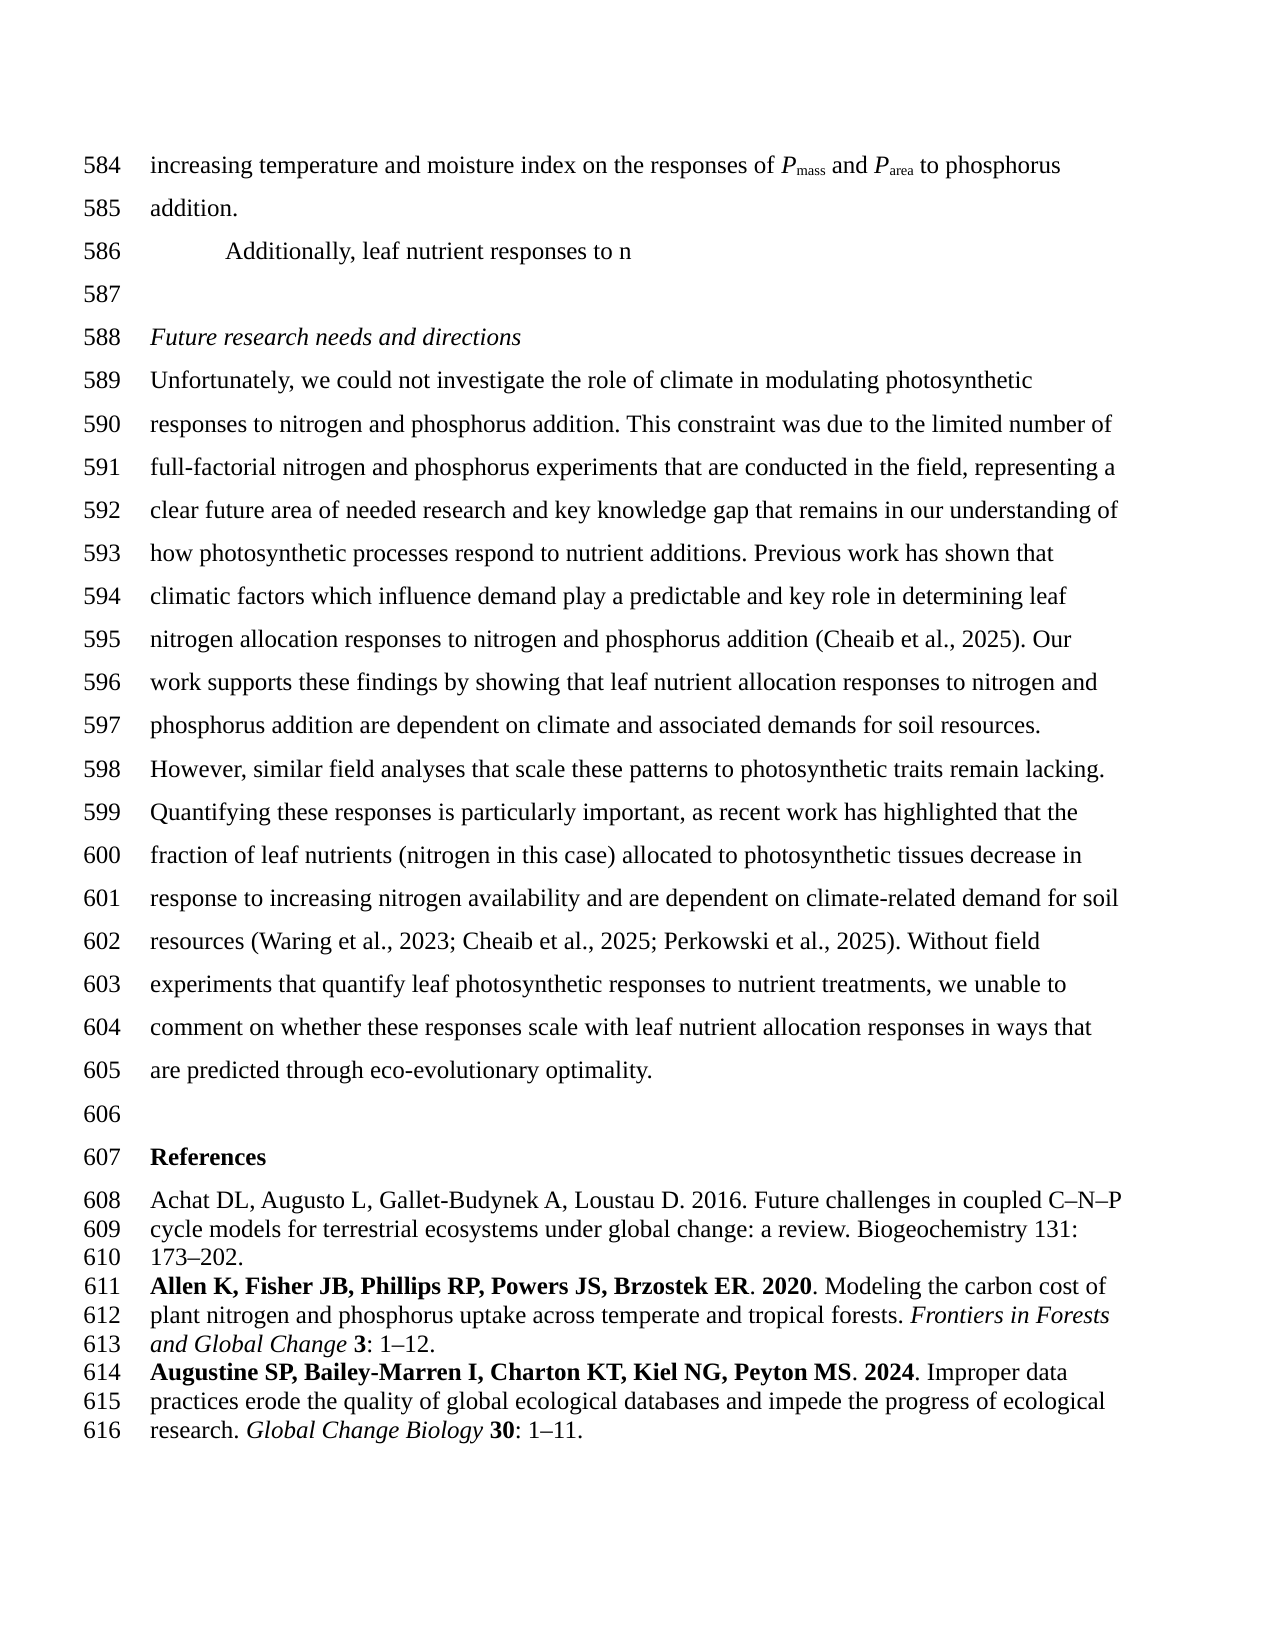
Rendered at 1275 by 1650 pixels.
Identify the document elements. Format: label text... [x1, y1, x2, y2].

text Future research needs and directions [150, 322, 1125, 351]
text References [150, 1142, 1125, 1171]
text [150, 150, 1125, 222]
text Unfortunately, we could not investigate the role of climate in modulating photosynthetic responses to nitrogen and phosphorus addition. This constraint was due to the limited number of full-factorial nitrogen and phosphorus experiments that are conducted in the field, representing a clear future area of needed research and key knowledge gap that remains in our understanding of how photosynthetic processes respond to nutrient additions. Previous work has shown that climatic factors which influence demand play a predictable and key role in determining leaf nitrogen allocation responses to nitrogen and phosphorus addition . Our work supports these findings by showing that leaf nutrient allocation responses to nitrogen and phosphorus addition are dependent on climate and associated demands for soil resources. However, similar field analyses that scale these patterns to photosynthetic traits remain lacking. Quantifying these responses is particularly important, as recent work has highlighted that the fraction of leaf nutrients (nitrogen in this case) allocated to photosynthetic tissues decrease in response to increasing nitrogen availability and are dependent on climate-related demand for soil resources . Without field experiments that quantify leaf photosynthetic responses to nutrient treatments, we unable to comment on whether these responses scale with leaf nutrient allocation responses in ways that are predicted through eco-evolutionary optimality. [150, 366, 1125, 1084]
text Additionally, leaf nutrient responses to n [150, 236, 1125, 265]
